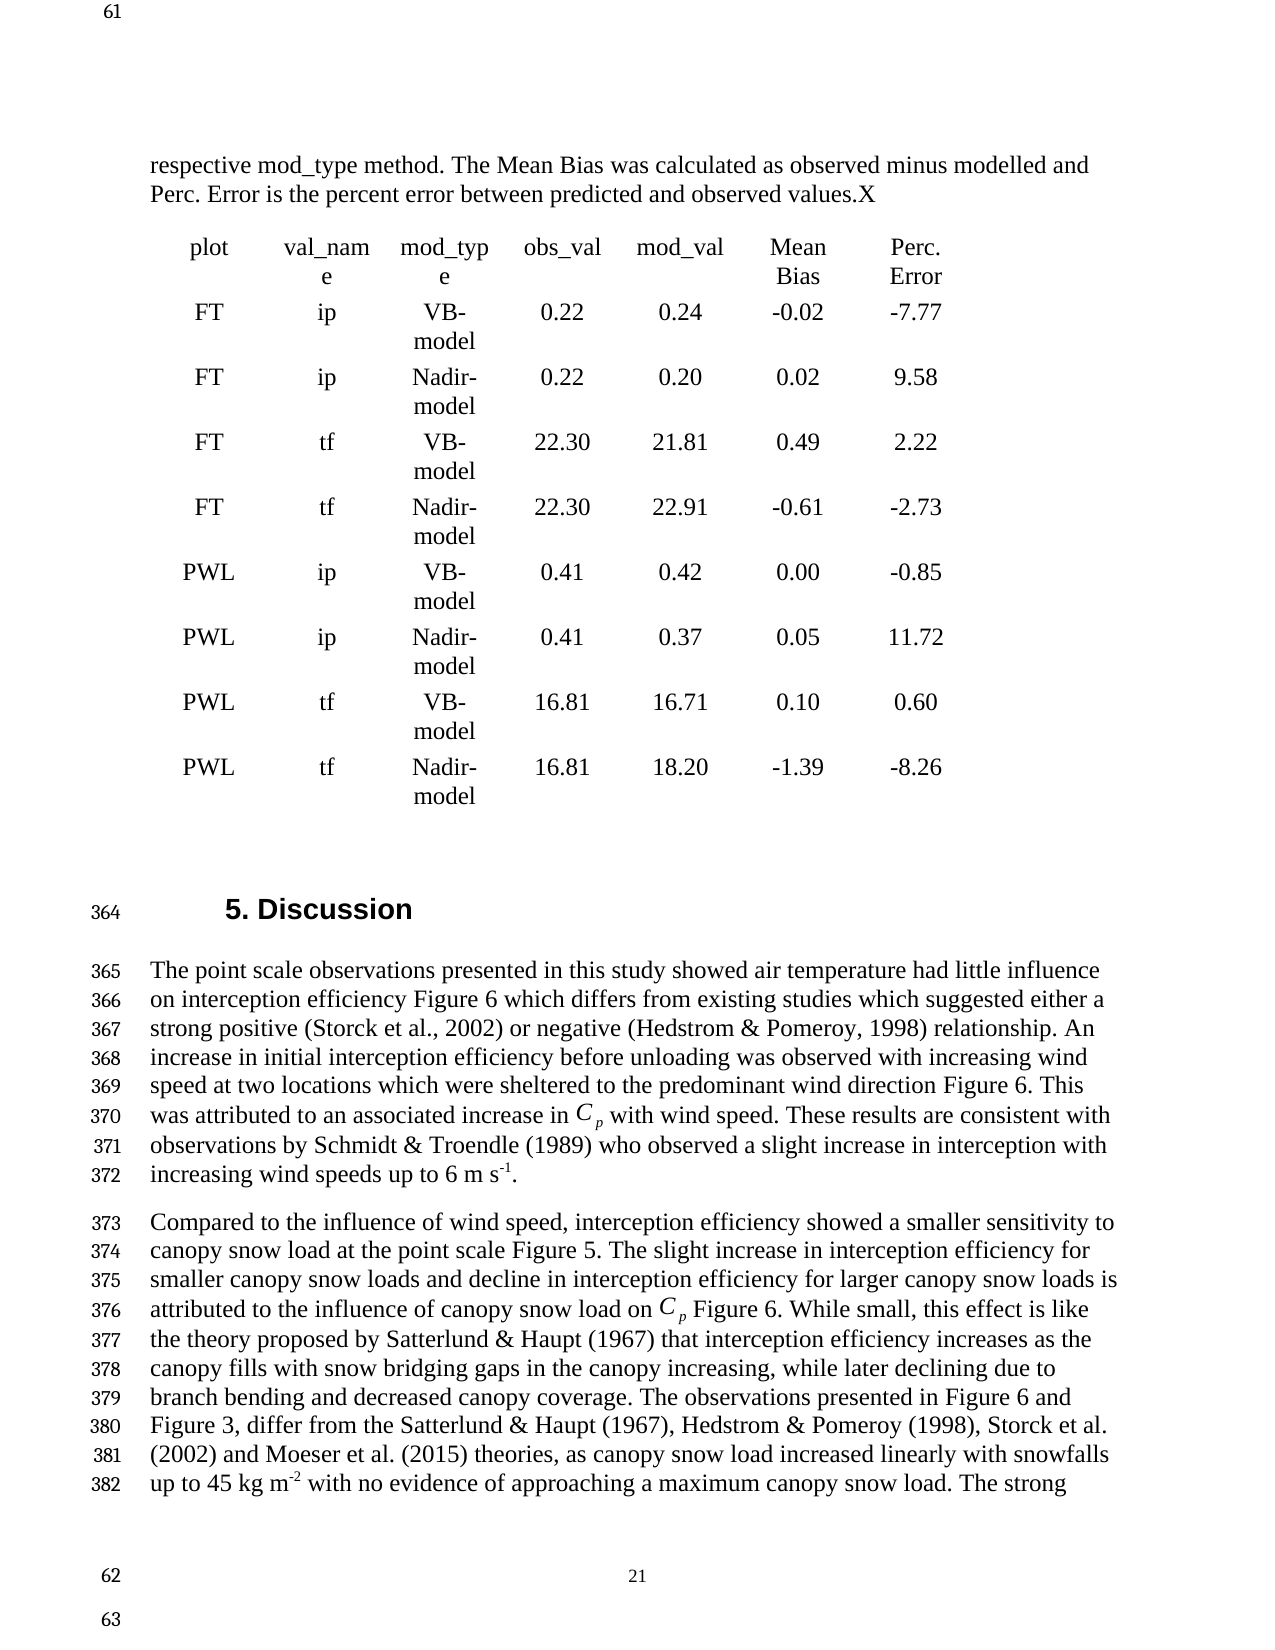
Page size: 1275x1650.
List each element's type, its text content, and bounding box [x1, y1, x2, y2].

subtitle 5. Discussion [150, 892, 1125, 926]
text The point scale observations presented in this study showed air temperature had little influence on interception efficiency Figure 6 which differs from existing studies which suggested either a strong positive (Storck et al., 2002) or negative (Hedstrom & Pomeroy, 1998) relationship. An increase in initial interception efficiency before unloading was observed with increasing wind speed at two locations which were sheltered to the predominant wind direction Figure 6. This was attributed to an associated increase in with wind speed. These results are consistent with observations by Schmidt & Troendle (1989) who observed a slight increase in interception with increasing wind speeds up to 6 m s-1. [150, 955, 1125, 1188]
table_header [139, 150, 1114, 842]
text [150, 1207, 1125, 1497]
